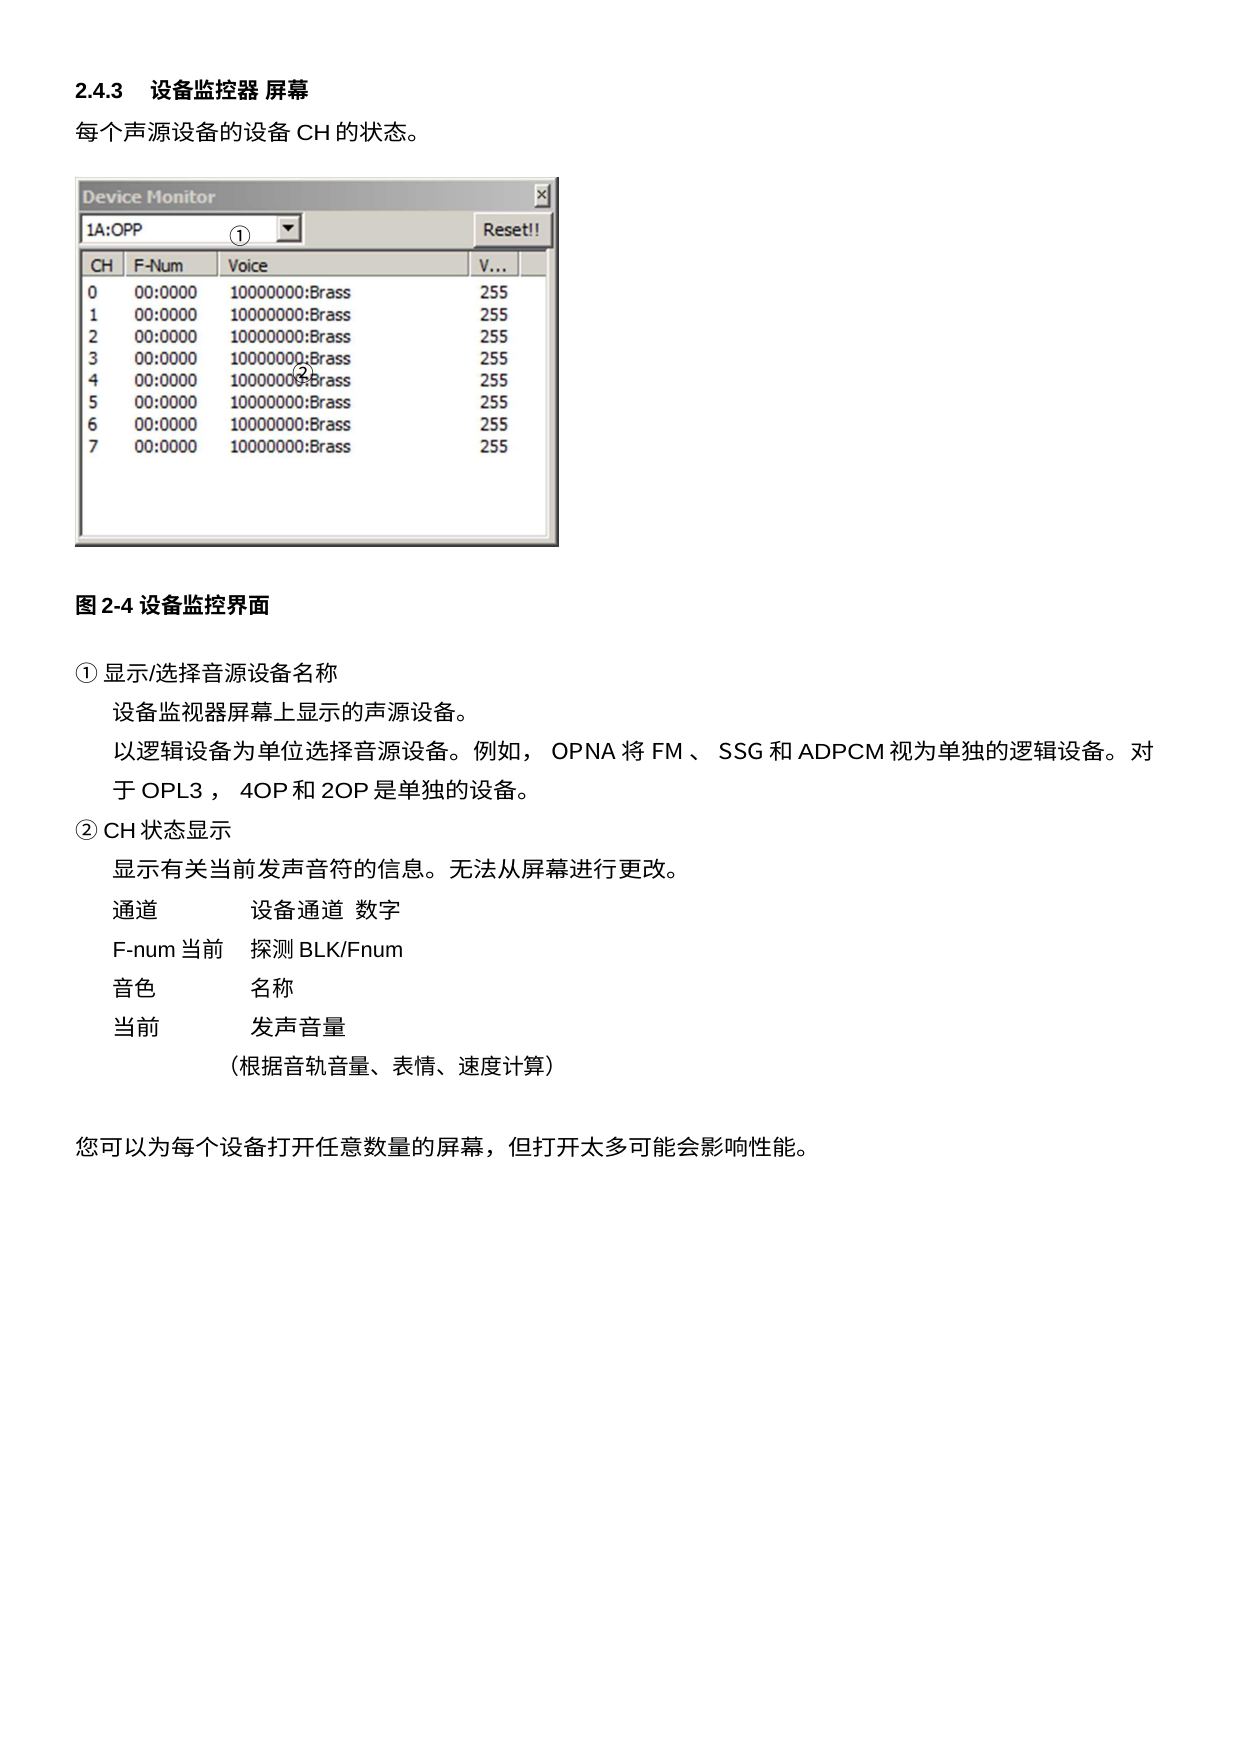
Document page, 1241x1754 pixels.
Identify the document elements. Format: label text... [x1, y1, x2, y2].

text 您可以为每个设备打开任意数量的屏幕，但打开太多可能会影响性能。 [75, 1130, 1176, 1162]
text 当前 发声音量 [112, 1010, 1176, 1042]
text 以逻辑设备为单位选择音源设备。例如， OPNA 将 FM 、 SSG 和ADPCM视为单独的逻辑设备。对于OPL3 ， 4OP和2OP是单独的设备。 [112, 734, 1161, 805]
picture [74, 176, 559, 547]
text （根据音轨音量、表情、速度计算） [164, 1049, 621, 1081]
text F-num当前 探测BLK/Fnum [112, 932, 1176, 964]
text 显示有关当前发声音符的信息。无法从屏幕进行更改。 [112, 852, 1176, 884]
subtitle 图2-4 设备监控界面 [75, 588, 1176, 620]
text 通道 设备通道 数字 [112, 893, 1176, 925]
text 音色 名称 [112, 971, 1176, 1003]
text ② CH状态显示 [75, 813, 1176, 845]
text ① 显示/选择音源设备名称 [75, 656, 1176, 688]
subtitle 设备监控器 屏幕 [75, 71, 1176, 105]
text 设备监视器屏幕上显示的声源设备。 [112, 695, 1176, 727]
text 每个声源设备的设备CH的状态。 [75, 114, 1176, 146]
